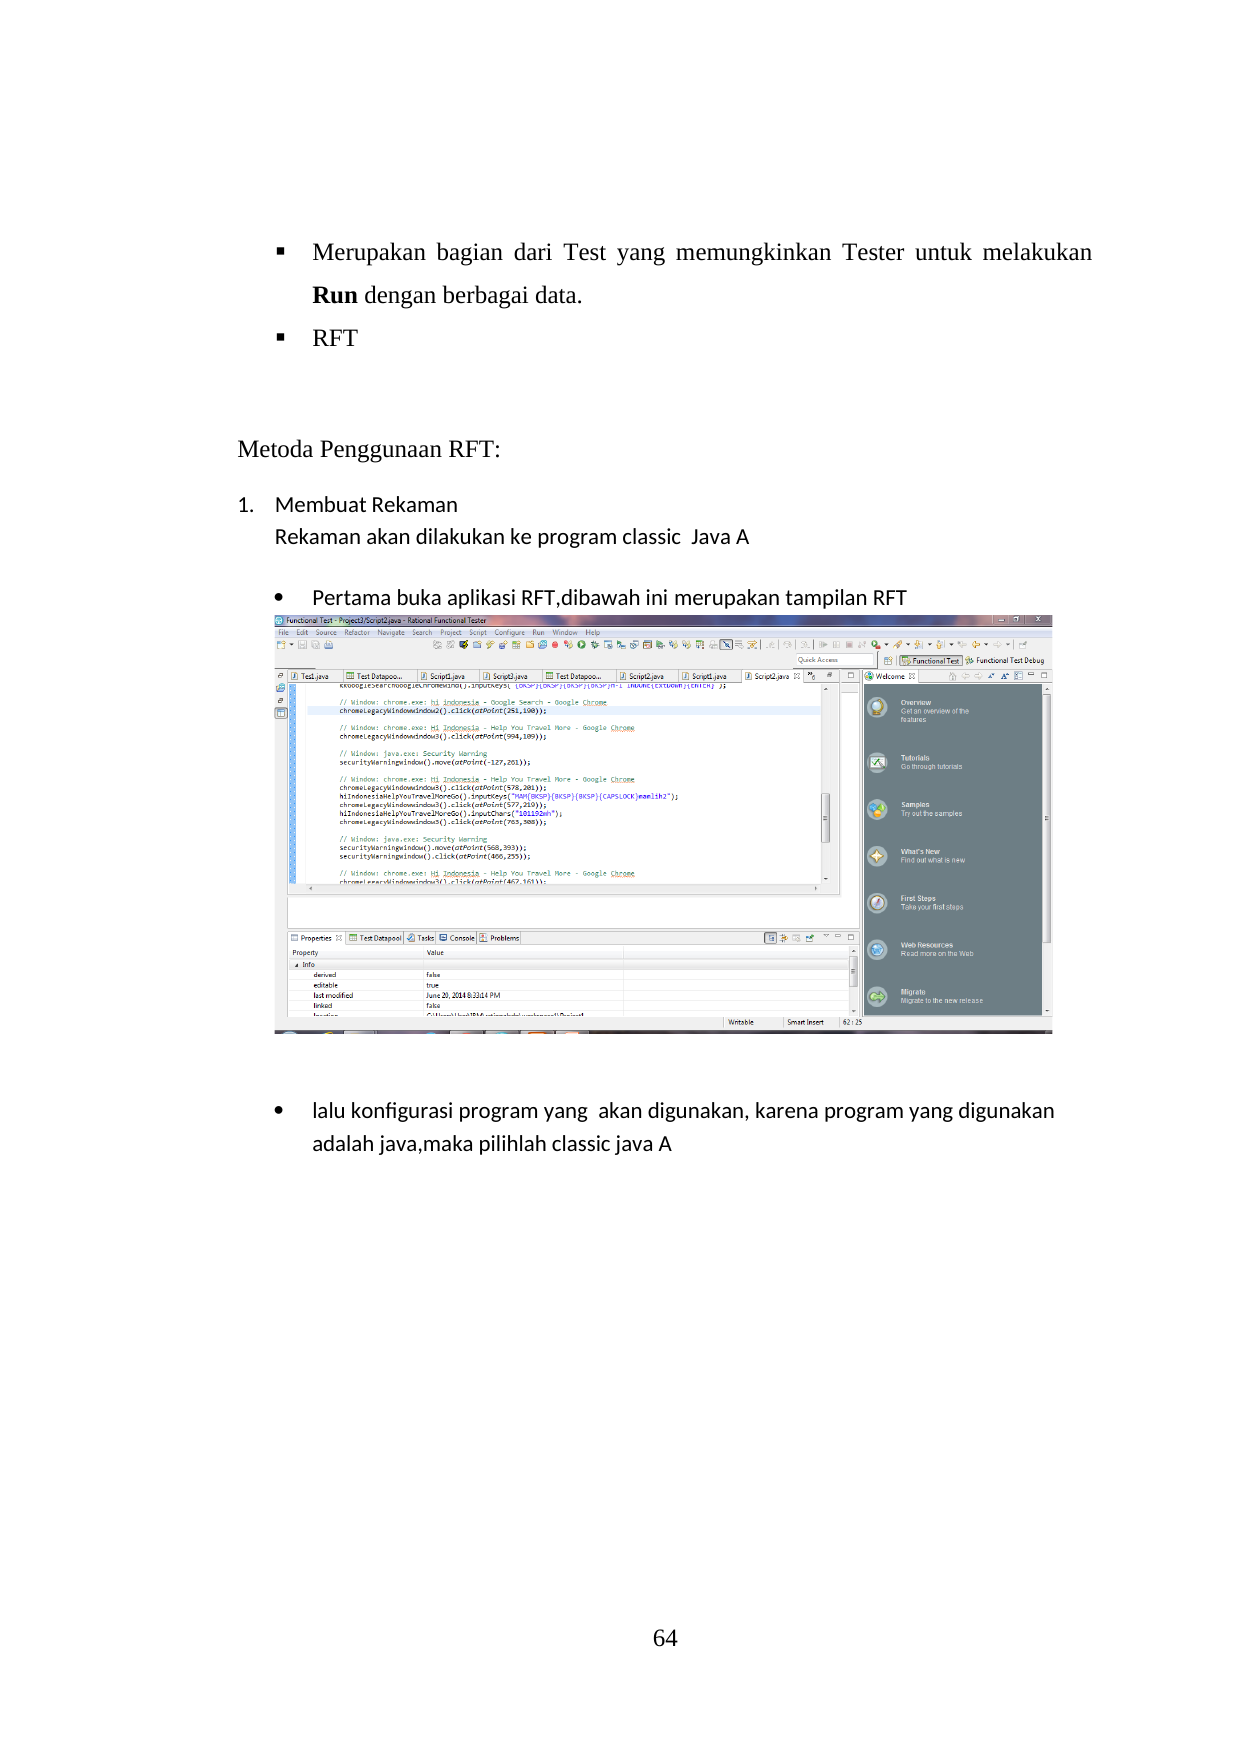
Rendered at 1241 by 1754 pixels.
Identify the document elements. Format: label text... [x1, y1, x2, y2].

list Merupakan bagian dari Test yang memungkinkan Tester untuk melakukan Run dengan berbagai data. [274, 237, 1093, 309]
picture [274, 615, 1053, 1034]
list Membuat Rekaman [237, 490, 1093, 518]
list RFT [274, 323, 1093, 352]
list Pertama buka aplikasi RFT,dibawah ini merupakan tampilan RFT [274, 583, 1093, 611]
list lalu konfigurasi program yang akan digunakan, karena program yang digunakan adalah java,maka pilihlah classic java A [274, 1097, 1093, 1157]
list Rekaman akan dilakukan ke program classic Java A [274, 522, 1093, 550]
text Metoda Penggunaan RFT: [237, 434, 1093, 463]
